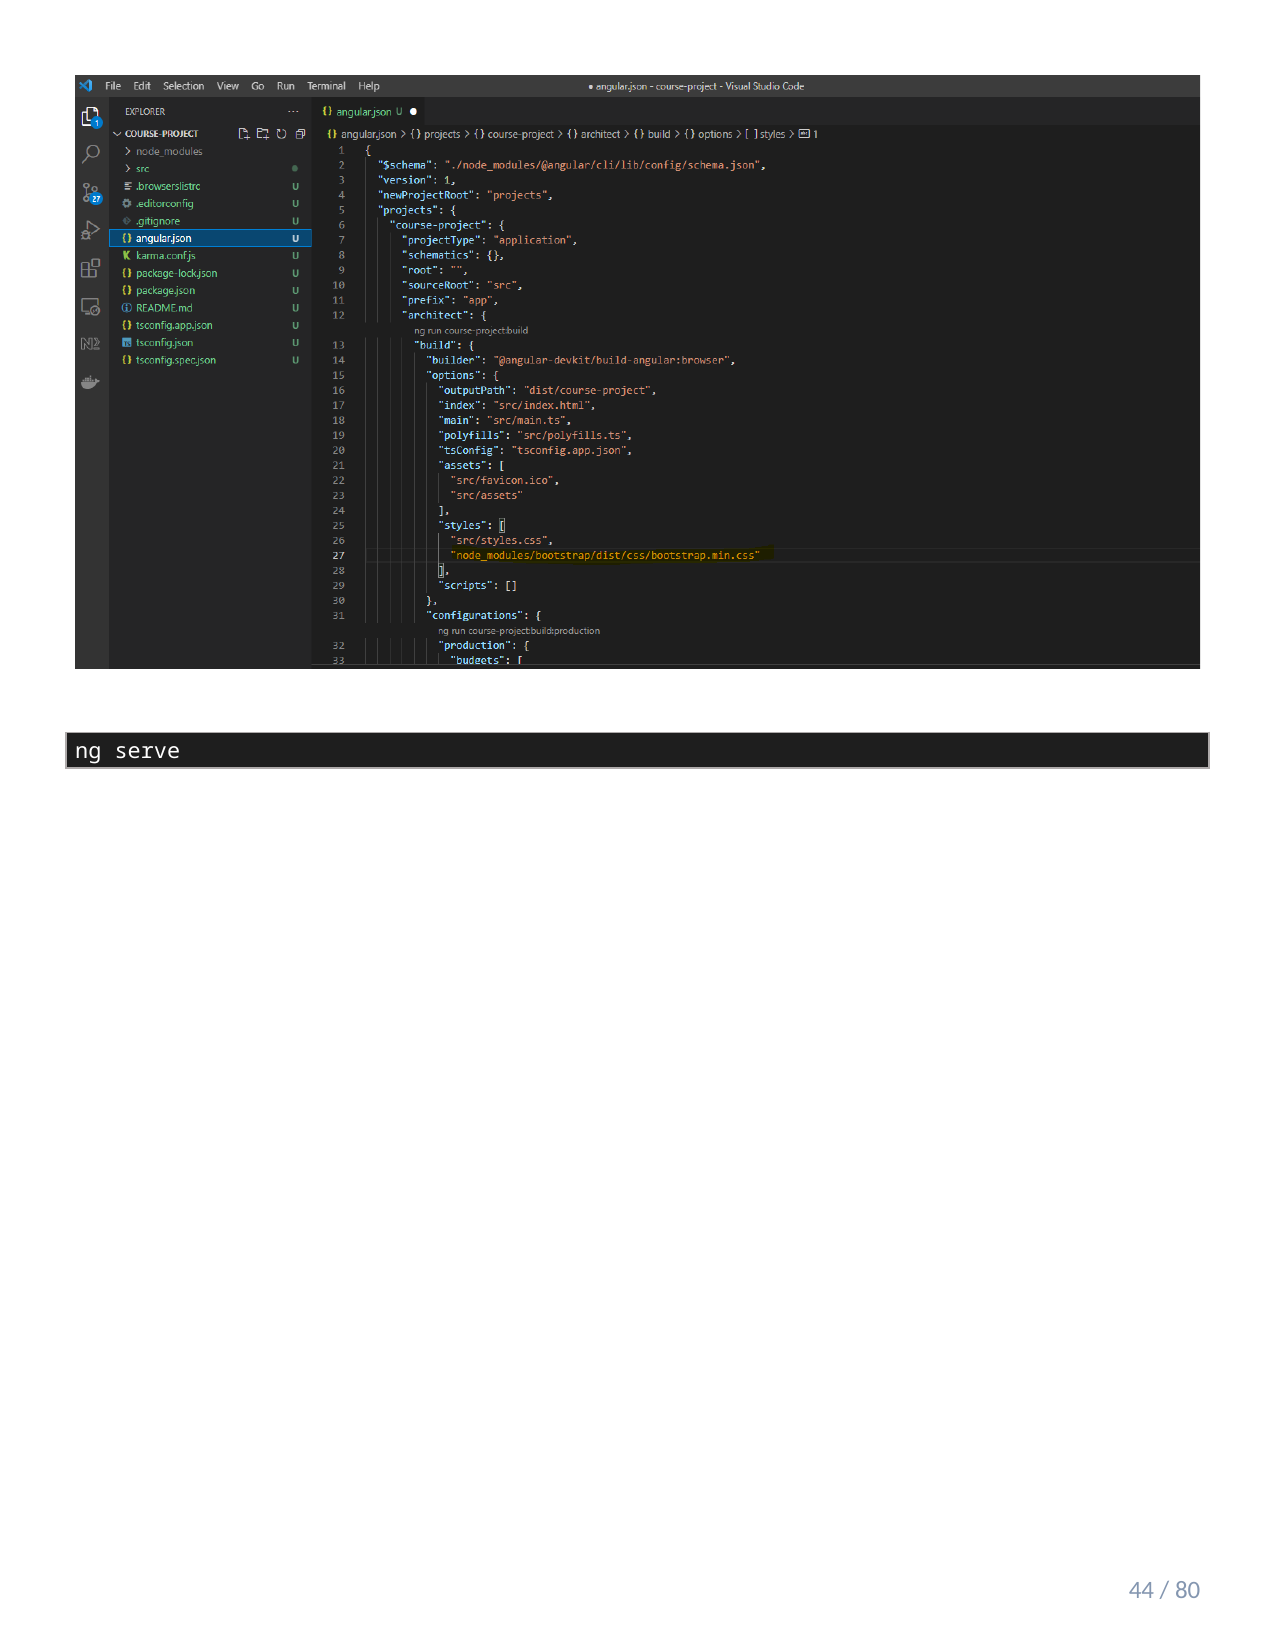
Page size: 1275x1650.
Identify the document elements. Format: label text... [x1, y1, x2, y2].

text ng serve [67, 733, 1208, 767]
picture [75, 75, 1200, 669]
